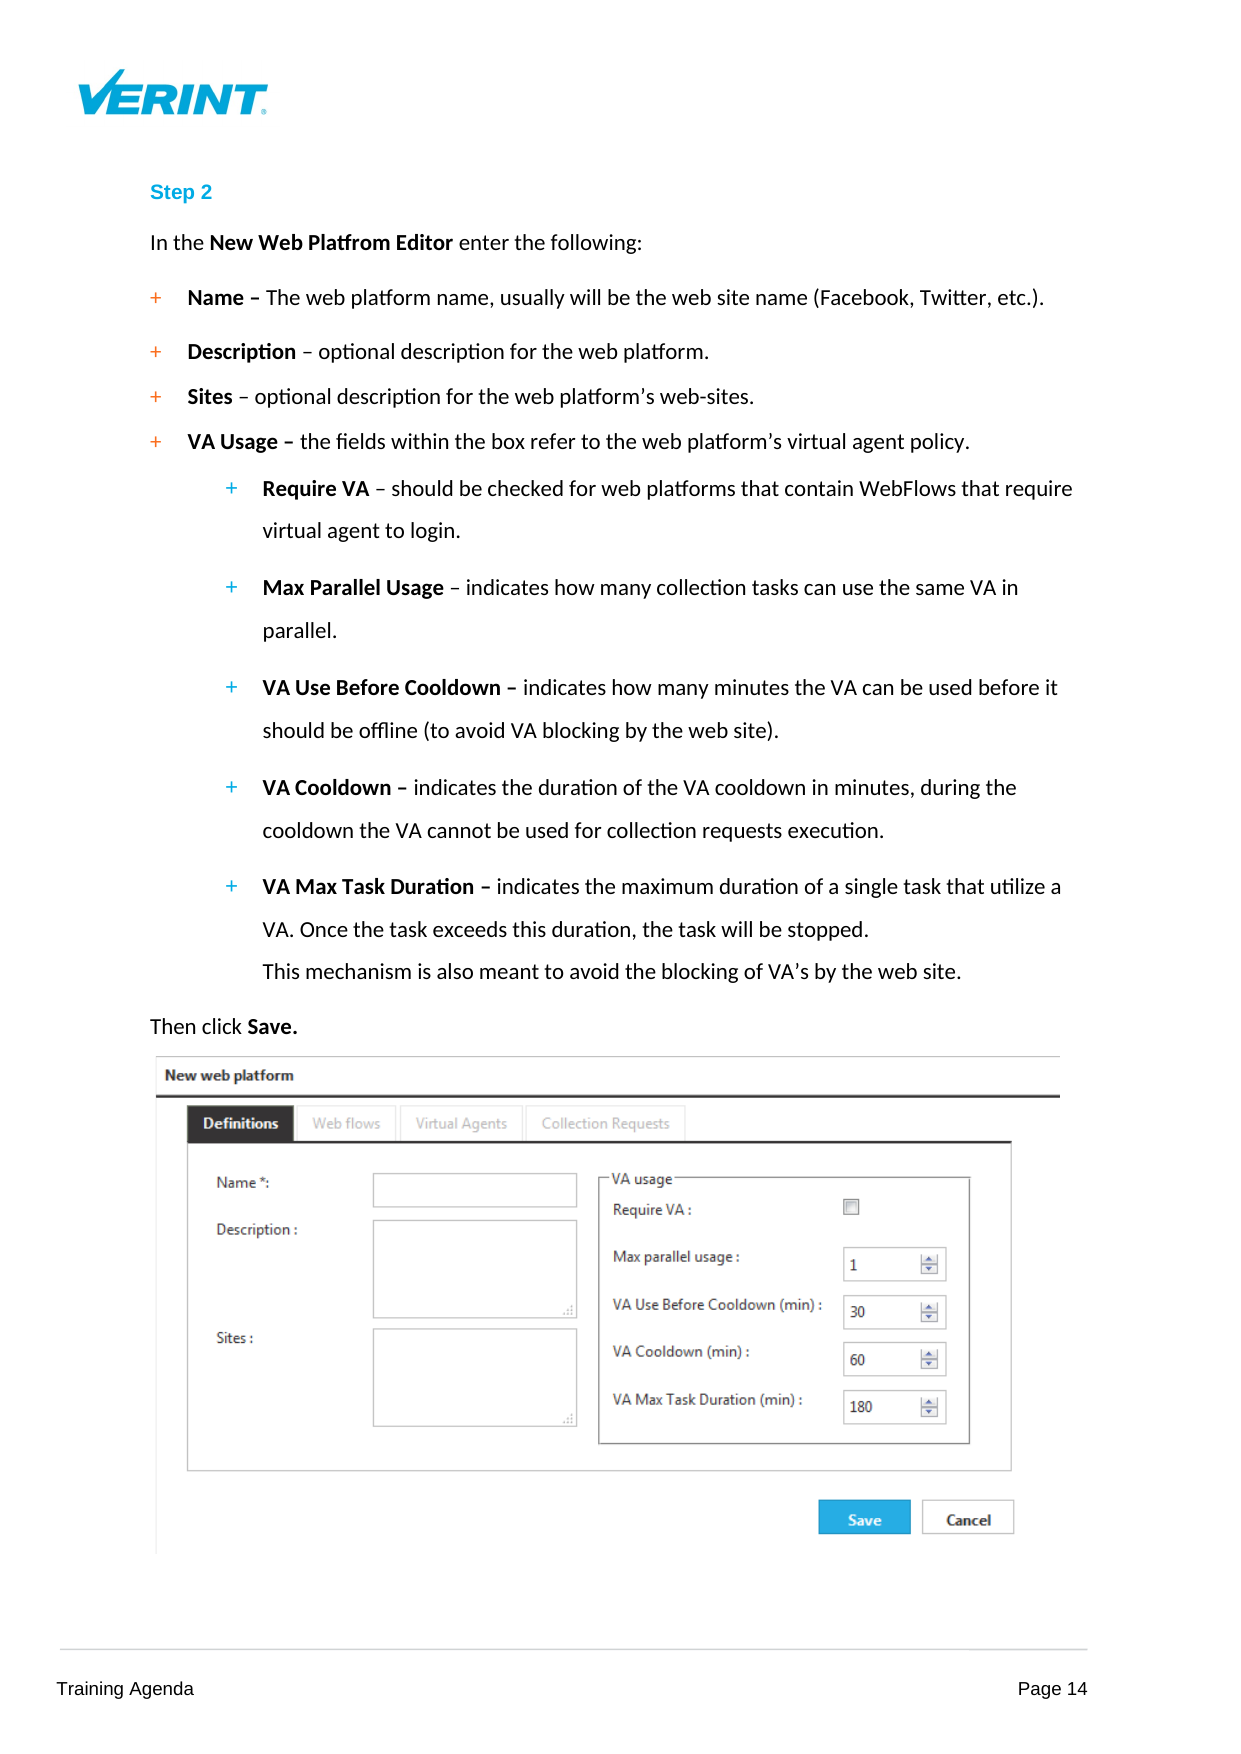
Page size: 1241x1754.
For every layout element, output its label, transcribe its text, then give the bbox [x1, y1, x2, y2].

text In the New Web Platfrom Editor enter the following: [150, 228, 1090, 256]
list Require VA – should be checked for web platforms that contain WebFlows that require virtual agent to login. [225, 471, 1090, 545]
text Description – optional description for the web platform. [150, 337, 1090, 365]
list VA Cooldown – indicates the duration of the VA cooldown in minutes, during the cooldown the VA cannot be used for collection requests execution. [225, 771, 1090, 844]
list VA Max Task Duration – indicates the maximum duration of a single task that utilize a VA. Once the task exceeds this duration, the task will be stopped. This mechanism is also meant to avoid the blocking of VA’s by the web site. [225, 870, 1090, 985]
picture [155, 1056, 1060, 1554]
text VA Usage – the fields within the box refer to the web platform’s virtual agent policy. [150, 427, 1090, 455]
text Sites – optional description for the web platform’s web-sites. [150, 382, 1090, 410]
list Then click Save. [150, 1012, 1090, 1040]
text Name – The web platform name, usually will be the web site name (Facebook, Twitter, etc.). [150, 283, 1090, 311]
list VA Use Before Cooldown – indicates how many minutes the VA can be used before it should be offline (to avoid VA blocking by the web site). [225, 671, 1090, 744]
picture [65, 60, 281, 127]
text Step 2 [150, 180, 1090, 204]
list Max Parallel Usage – indicates how many collection tasks can use the same VA in parallel. [225, 571, 1090, 644]
